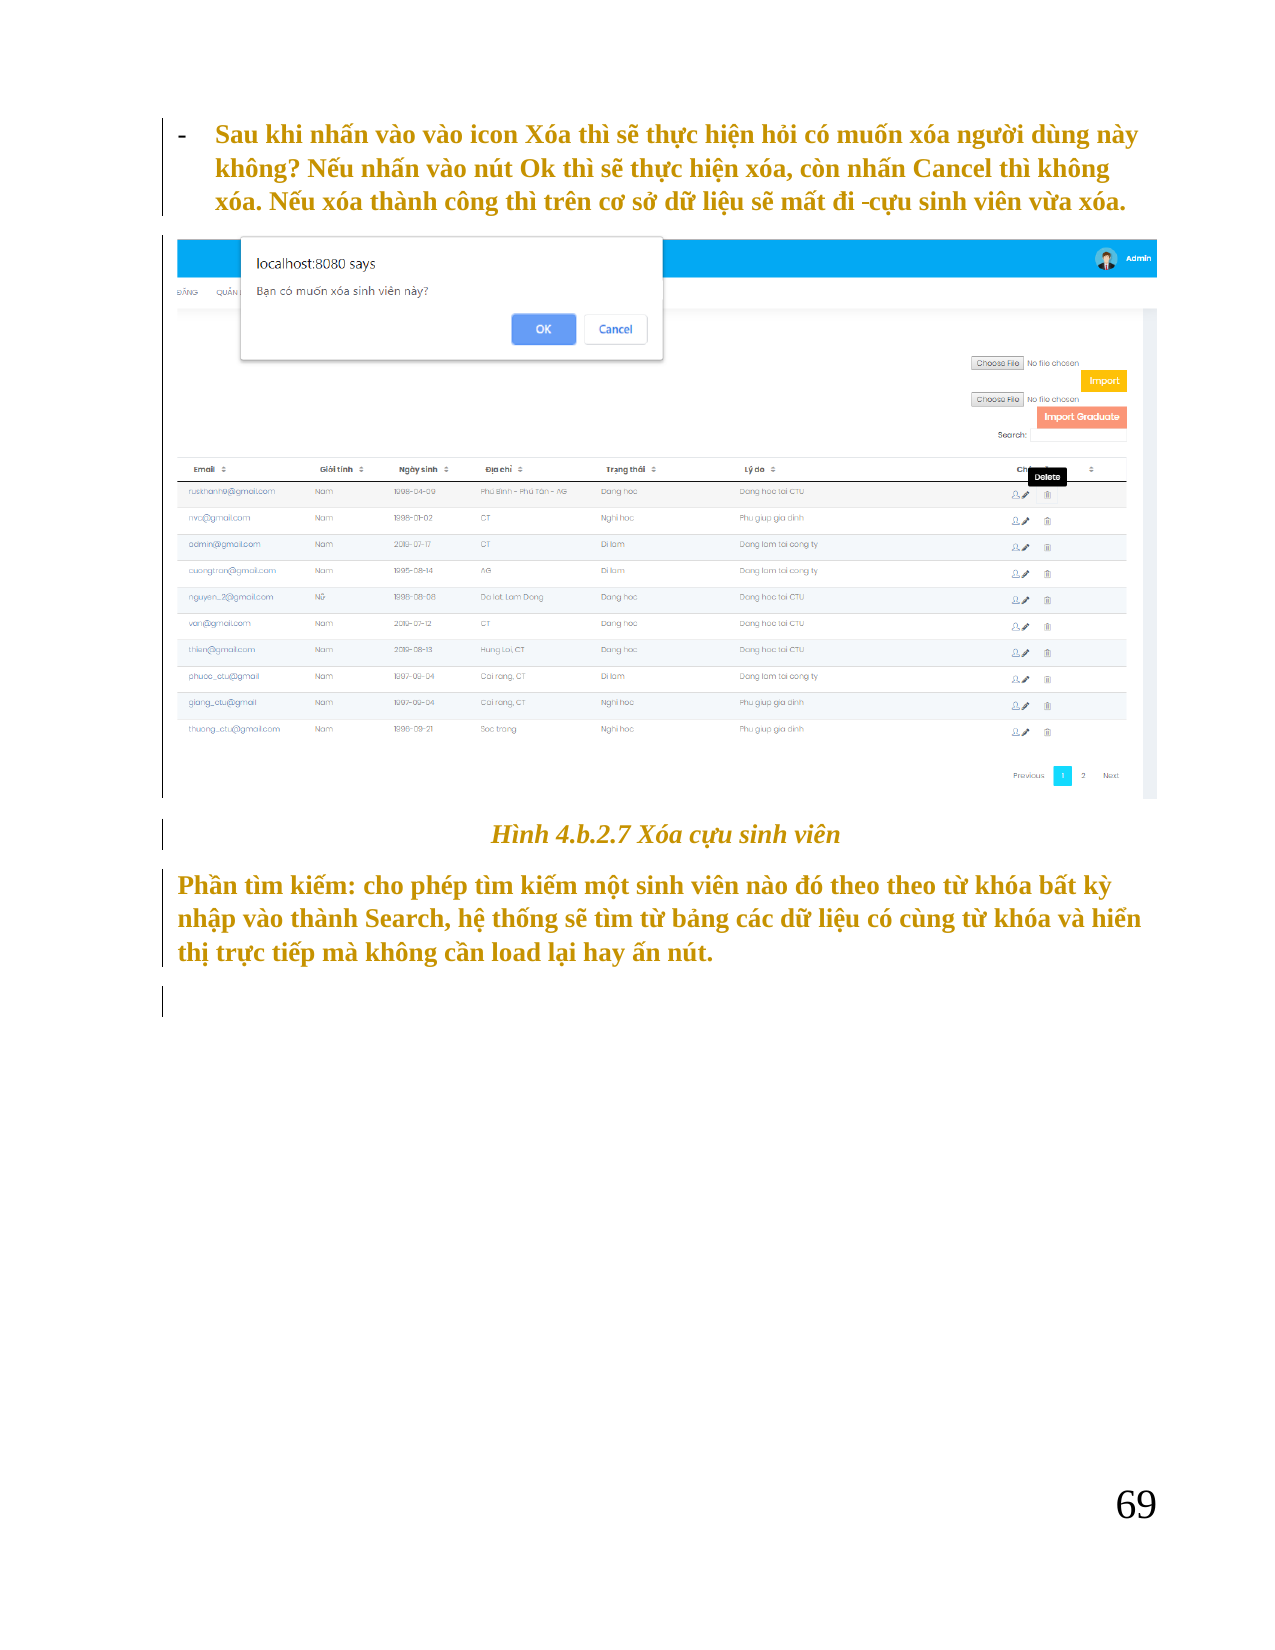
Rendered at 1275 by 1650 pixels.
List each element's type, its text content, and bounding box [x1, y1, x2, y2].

picture [1096, 248, 1117, 269]
text Hình 4.b.2.7 Xóa cựu sinh viên [177, 819, 1157, 850]
picture [177, 235, 1157, 799]
text Phần tìm kiếm: cho phép tìm kiếm một sinh viên nào đó theo theo từ khóa bất kỳ nhập vào thành Search, hệ thống sẽ tìm từ bảng các dữ liệu có cùng từ khóa và hiển thị trực tiếp mà không cần load lại hay ấn nút. [177, 869, 1157, 967]
list Sau khi nhấn vào vào icon Xóa thì sẽ thực hiện hỏi có muốn xóa người dùng này không? Nếu nhấn vào nút Ok thì sẽ thực hiện xóa, còn nhấn Cancel thì không xóa. Nếu xóa thành công thì trên cơ sở dữ liệu sẽ mất đi cựu sinh viên vừa xóa. [177, 118, 1157, 216]
